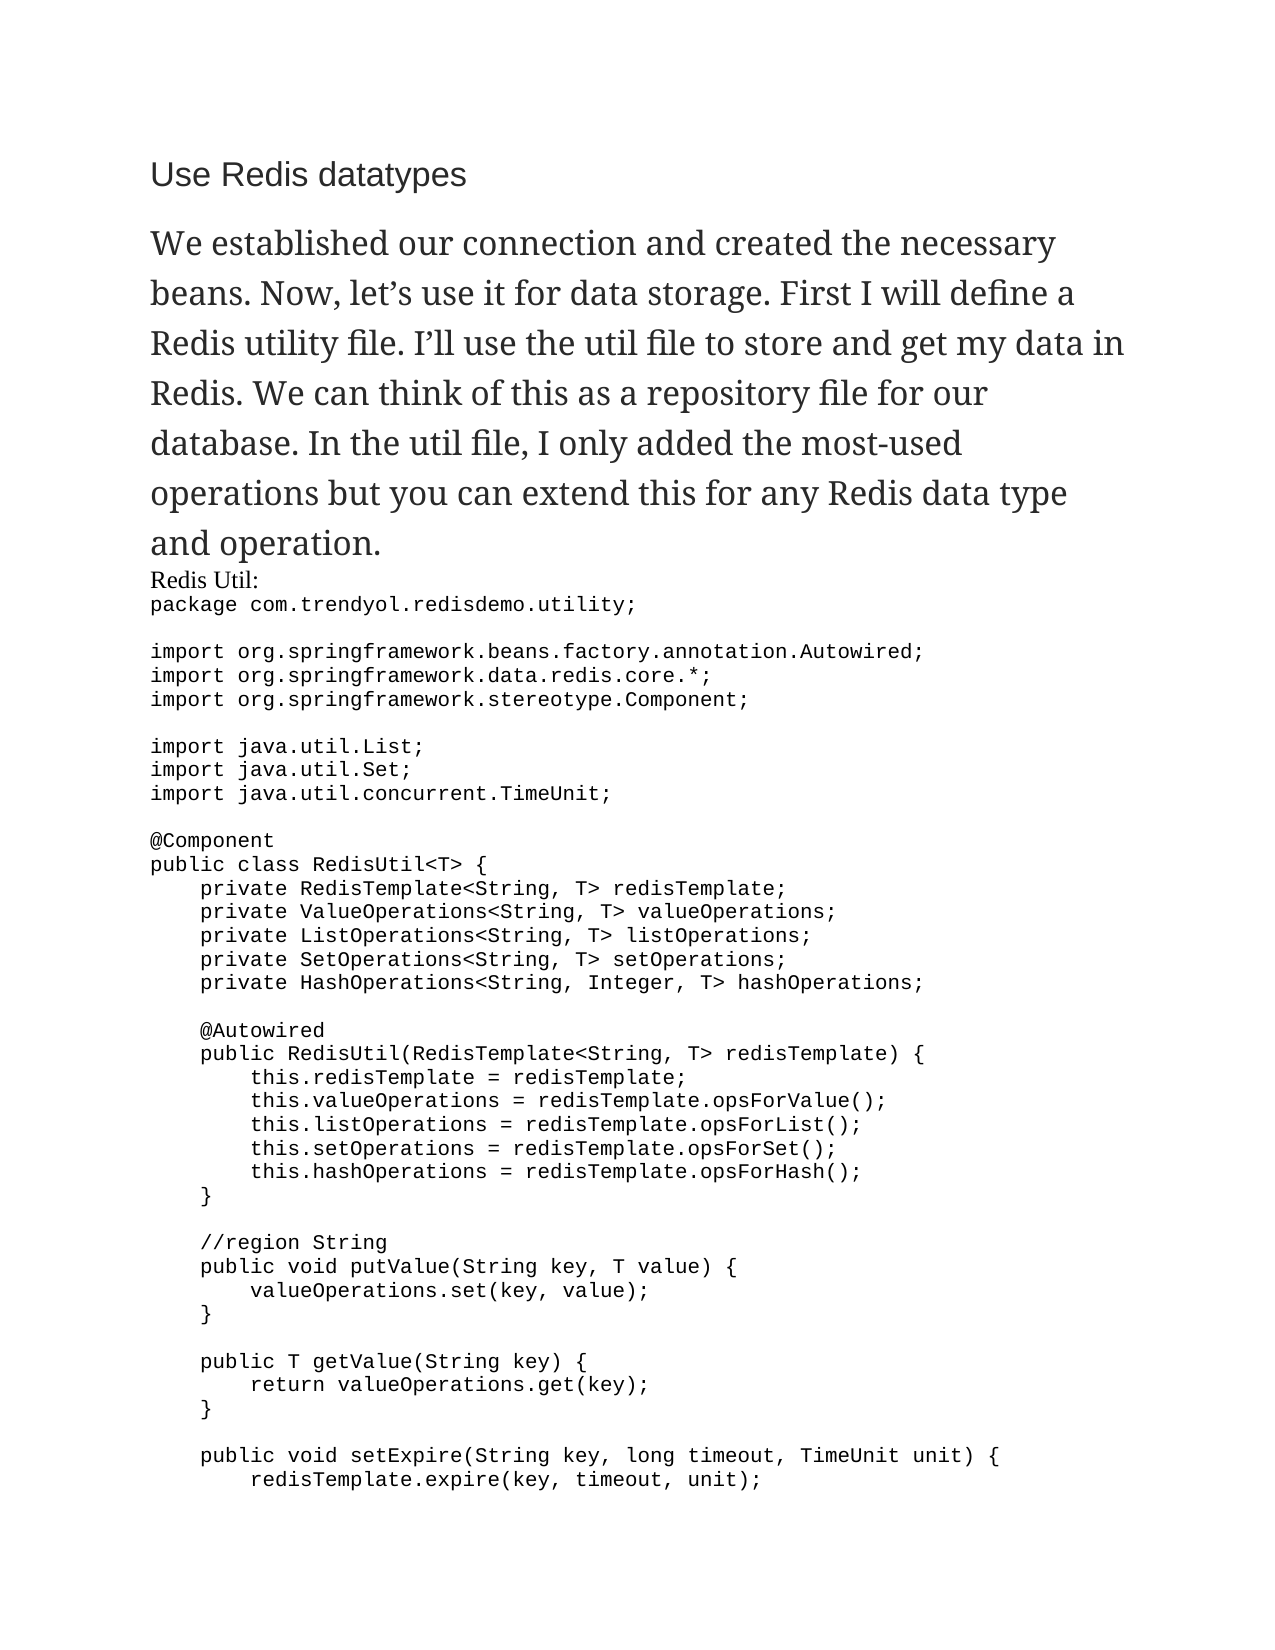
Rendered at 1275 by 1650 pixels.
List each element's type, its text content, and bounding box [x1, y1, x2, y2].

text } [150, 1398, 1125, 1422]
text this.listOperations = redisTemplate.opsForList(); [150, 1114, 1125, 1138]
text @Component [150, 830, 1125, 854]
text public T getValue(String key) { [150, 1351, 1125, 1374]
text redisTemplate.expire(key, timeout, unit); [150, 1469, 1125, 1492]
text We established our connection and created the necessary beans. Now, let’s use it for data storage. First I will define a Redis utility file. I’ll use the util file to store and get my data in Redis. We can think of this as a repository file for our database. In the util file, I only added the most-used operations but you can extend this for any Redis data type and operation. [150, 215, 1125, 565]
text private ListOperations<String, T> listOperations; [150, 925, 1125, 949]
text Redis Util: [150, 565, 1125, 594]
text private HashOperations<String, Integer, T> hashOperations; [150, 972, 1125, 996]
text @Autowired [150, 1019, 1125, 1043]
text import java.util.concurrent.TimeUnit; [150, 783, 1125, 807]
text this.hashOperations = redisTemplate.opsForHash(); [150, 1161, 1125, 1185]
text return valueOperations.get(key); [150, 1374, 1125, 1398]
text private RedisTemplate<String, T> redisTemplate; [150, 878, 1125, 901]
text //region String [150, 1232, 1125, 1256]
text import org.springframework.data.redis.core.*; [150, 665, 1125, 688]
text public void setExpire(String key, long timeout, TimeUnit unit) { [150, 1445, 1125, 1469]
text public void putValue(String key, T value) { [150, 1256, 1125, 1280]
text this.setOperations = redisTemplate.opsForSet(); [150, 1138, 1125, 1161]
text this.valueOperations = redisTemplate.opsForValue(); [150, 1091, 1125, 1114]
text private ValueOperations<String, T> valueOperations; [150, 901, 1125, 925]
text public class RedisUtil<T> { [150, 854, 1125, 878]
text private SetOperations<String, T> setOperations; [150, 949, 1125, 972]
text import java.util.List; [150, 736, 1125, 759]
text package com.trendyol.redisdemo.utility; [150, 594, 1125, 618]
text import org.springframework.beans.factory.annotation.Autowired; [150, 641, 1125, 665]
text } [150, 1185, 1125, 1209]
text import java.util.Set; [150, 759, 1125, 783]
text Use Redis datatypes [150, 150, 1125, 194]
text valueOperations.set(key, value); [150, 1280, 1125, 1303]
text public RedisUtil(RedisTemplate<String, T> redisTemplate) { [150, 1043, 1125, 1067]
text import org.springframework.stereotype.Component; [150, 688, 1125, 712]
text this.redisTemplate = redisTemplate; [150, 1067, 1125, 1091]
text } [150, 1303, 1125, 1327]
